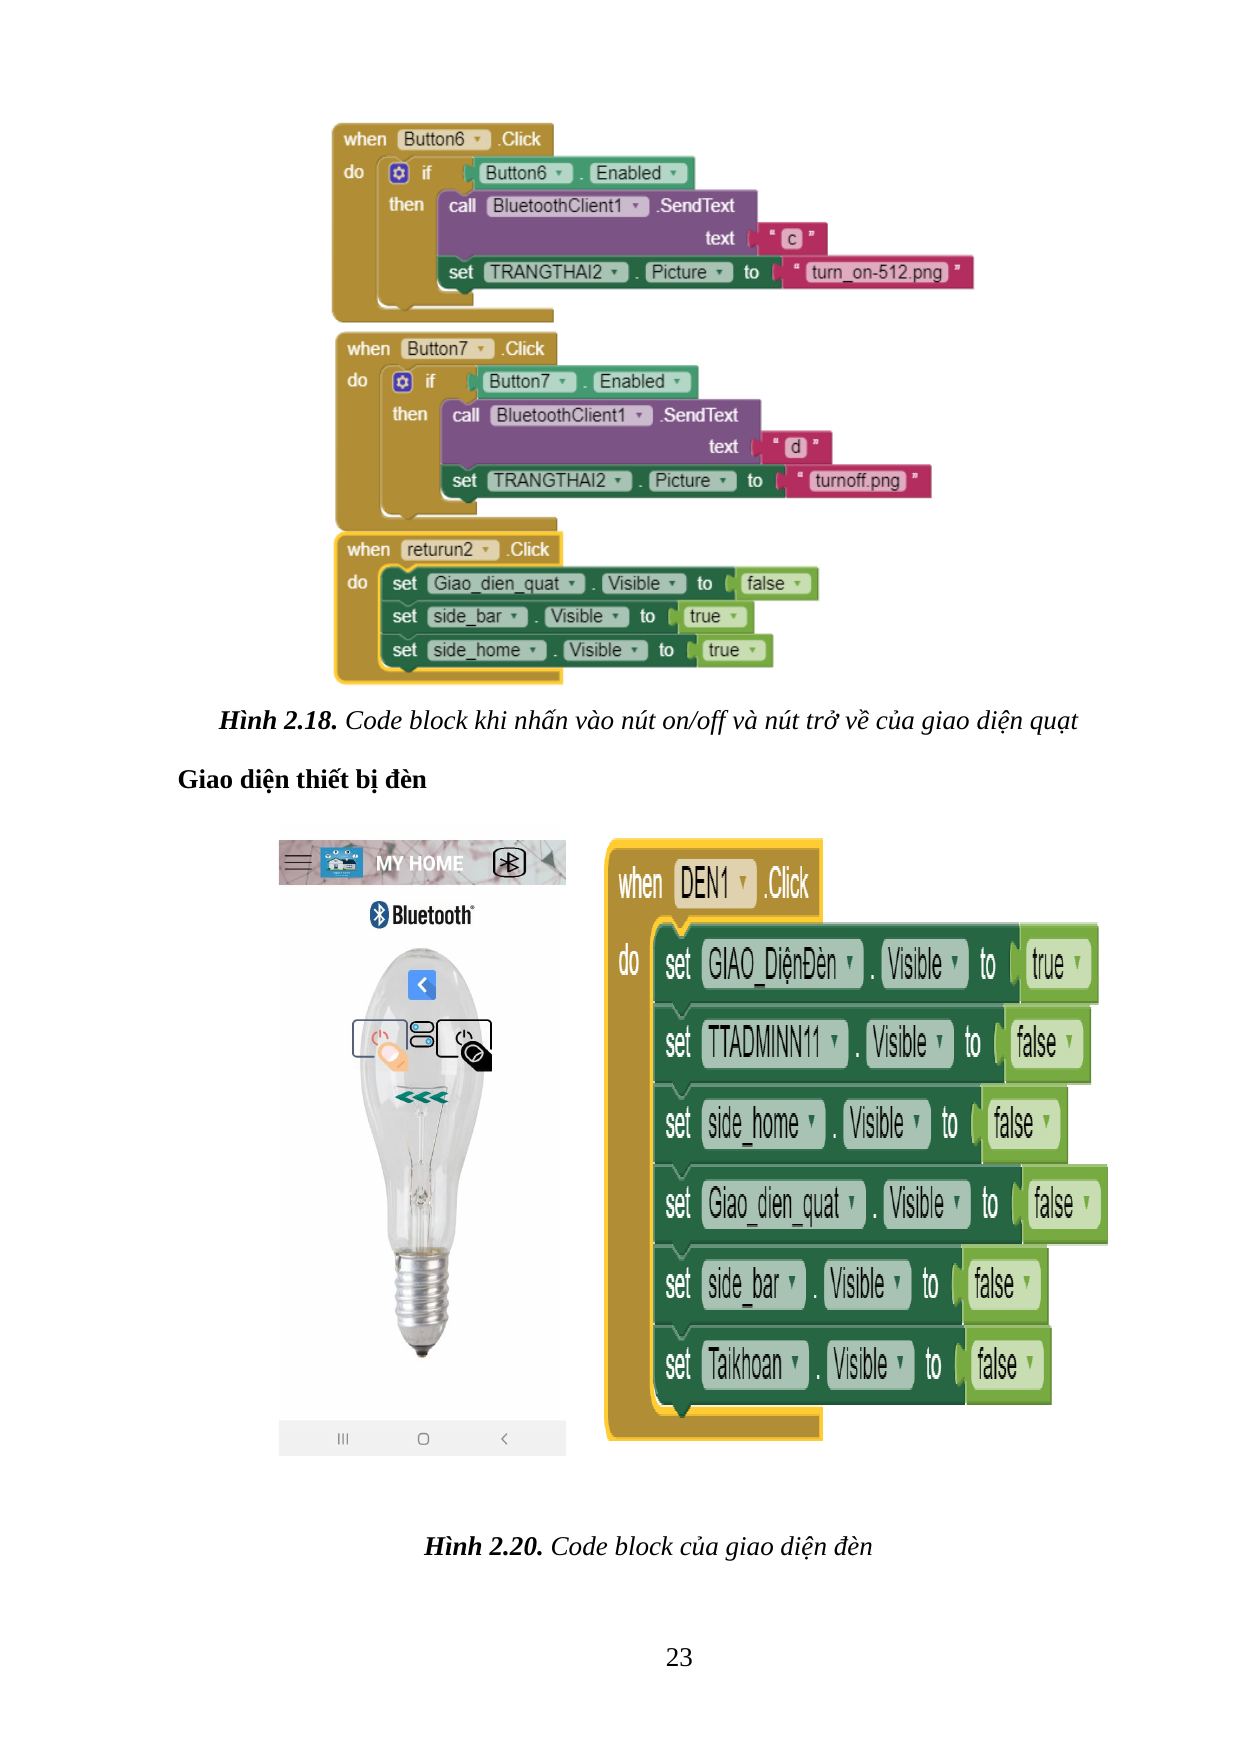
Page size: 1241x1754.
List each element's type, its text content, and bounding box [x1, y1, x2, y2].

table_header [592, 822, 1122, 1484]
picture [321, 118, 979, 689]
table_header [252, 822, 592, 1484]
picture [278, 822, 566, 1456]
picture [603, 822, 1111, 1441]
text Hình 2.20. Code block của giao diện đèn [177, 1530, 1122, 1561]
text Hình 2.18. Code block khi nhấn vào nút on/off và nút trở về của giao diện quạt [177, 704, 1122, 735]
text Giao diện thiết bị đèn [177, 763, 1122, 794]
